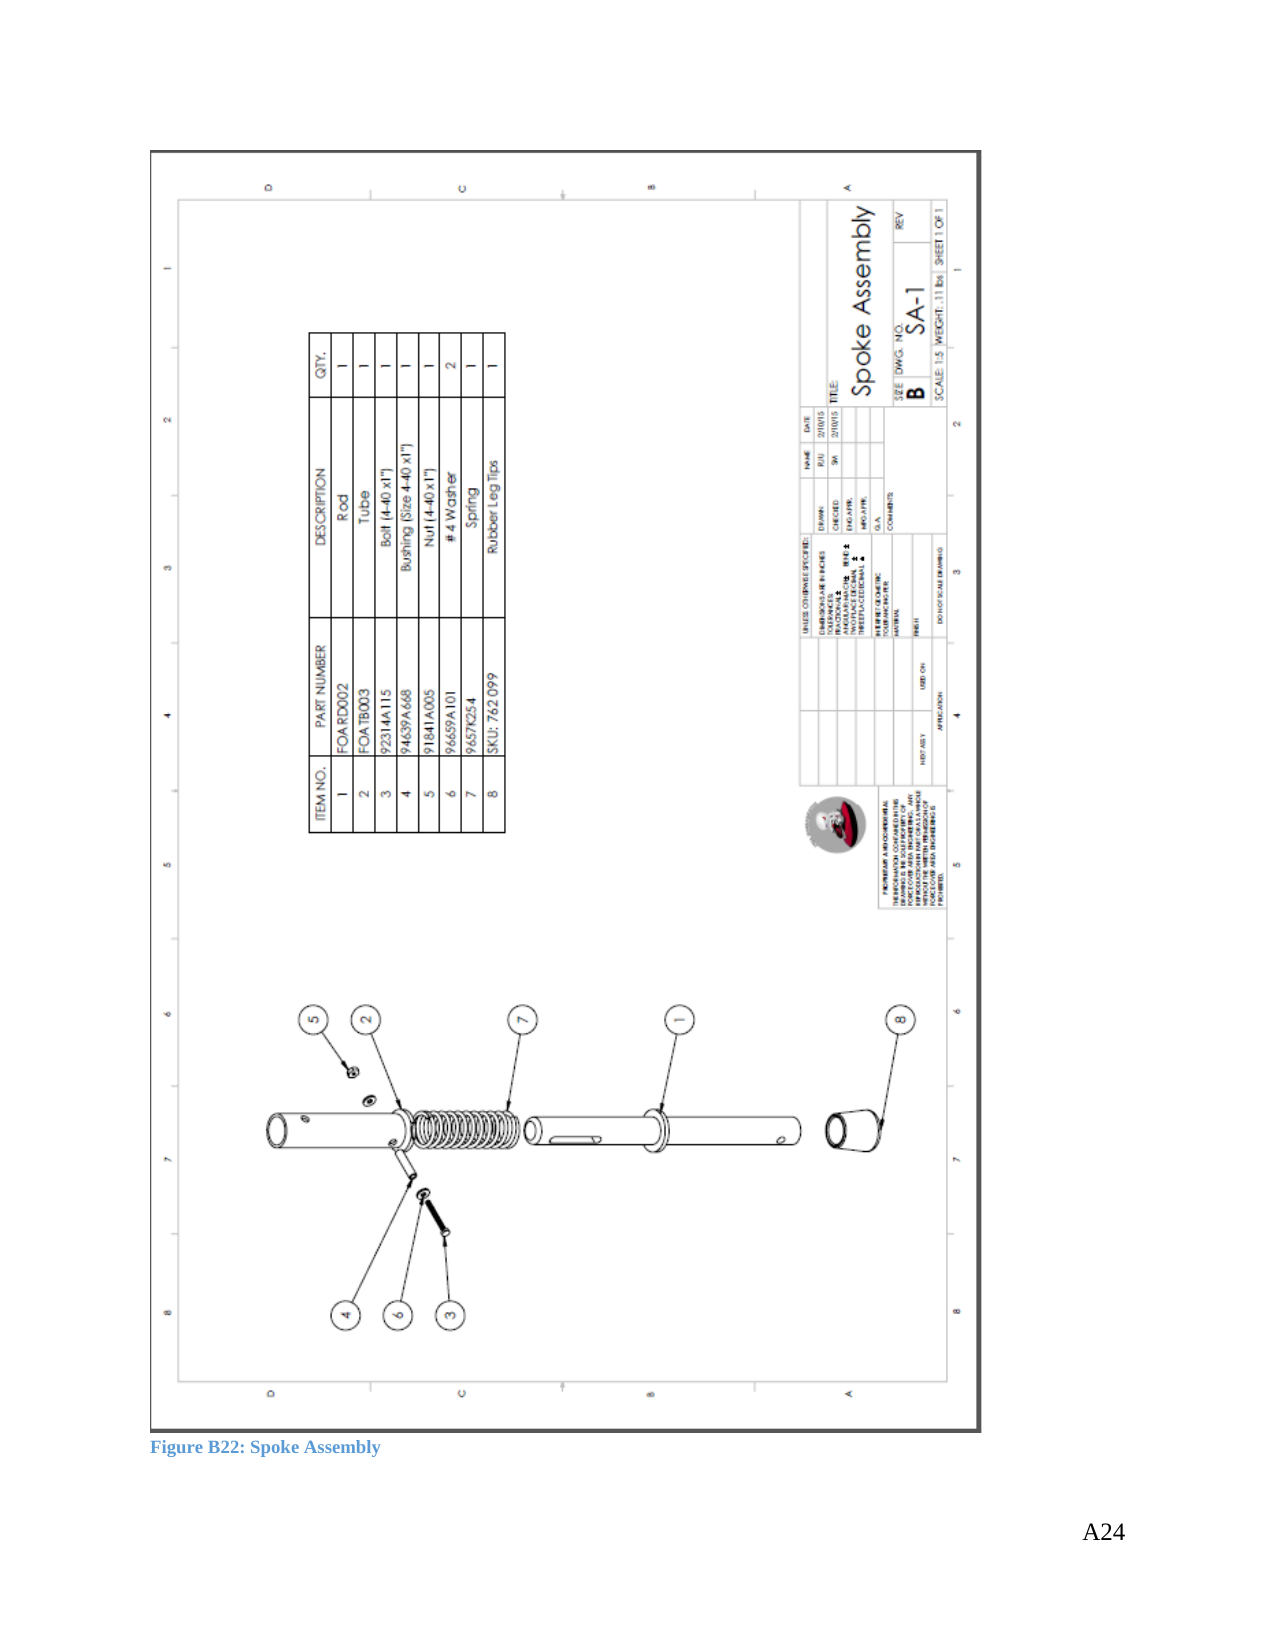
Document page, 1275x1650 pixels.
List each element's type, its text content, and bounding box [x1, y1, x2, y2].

picture [150, 150, 982, 1433]
text Figure B22: Spoke Assembly [150, 1436, 1125, 1458]
